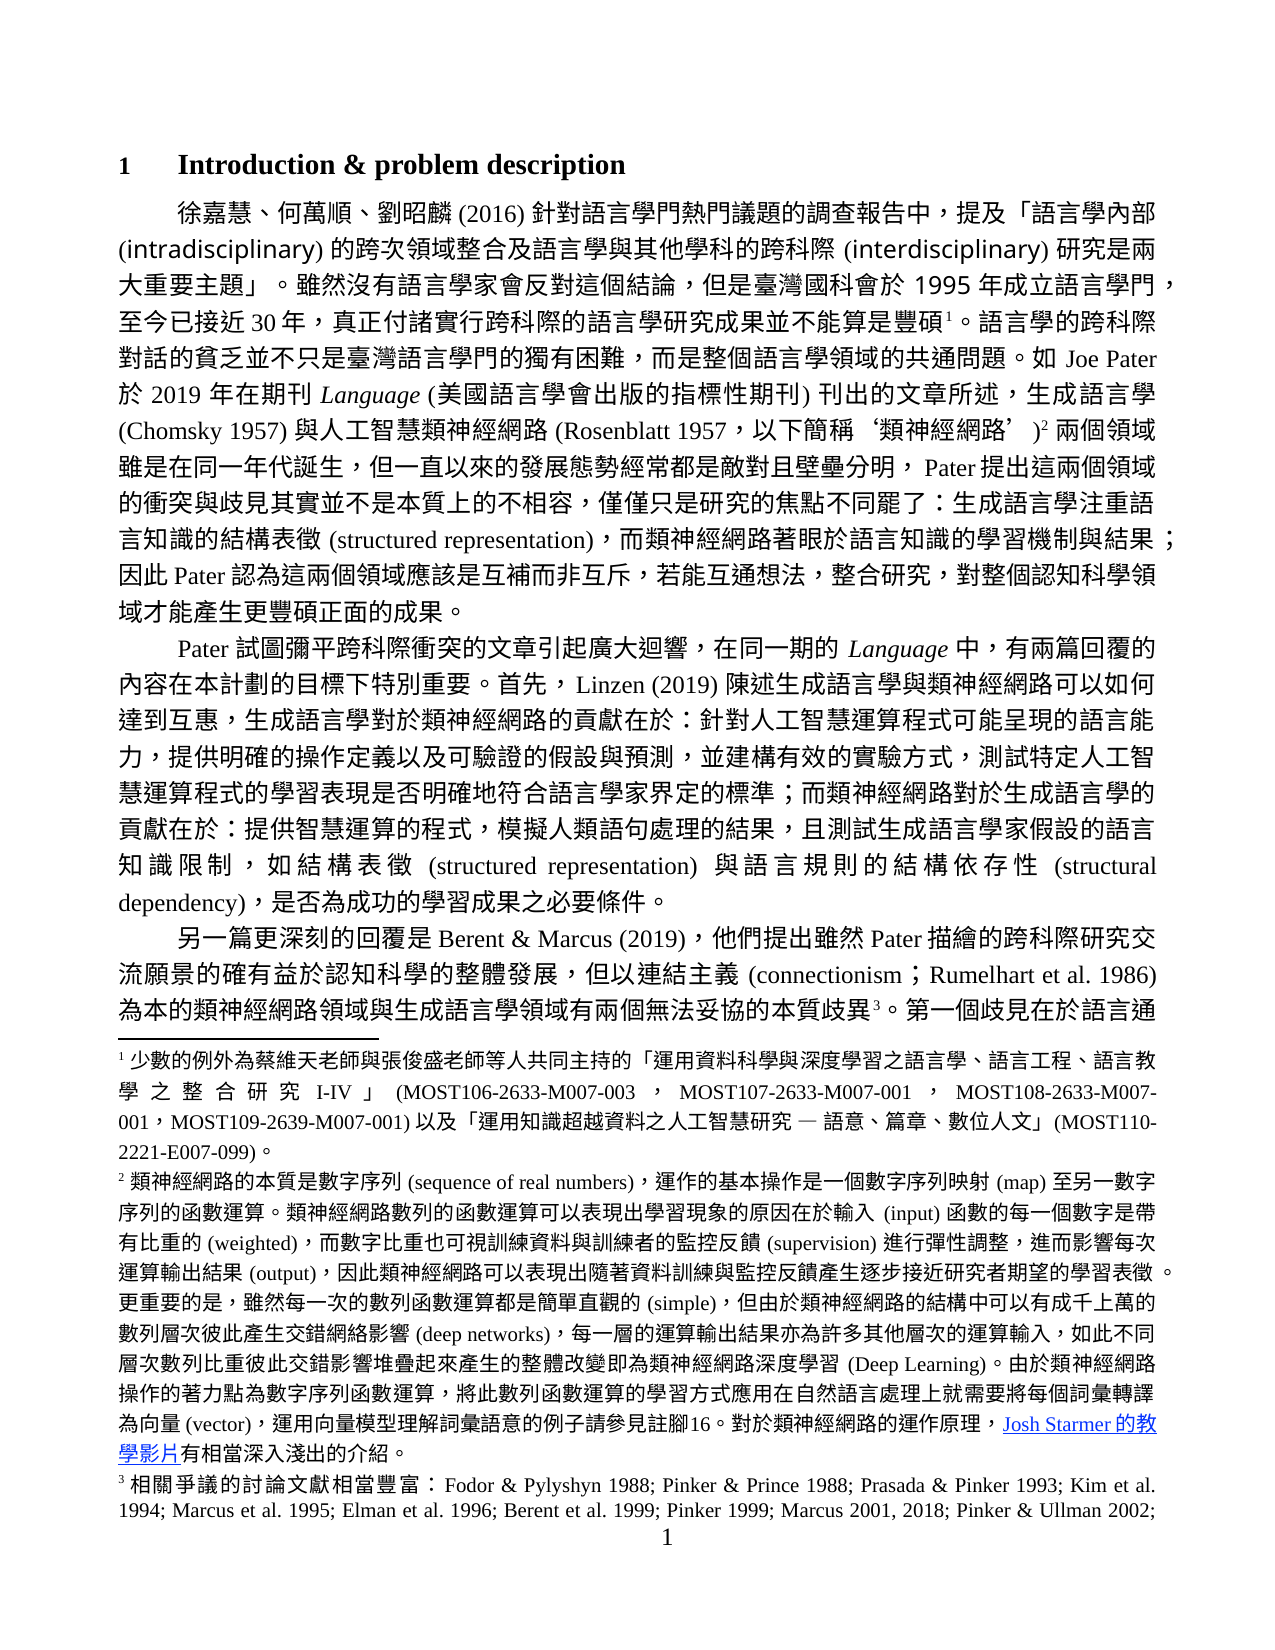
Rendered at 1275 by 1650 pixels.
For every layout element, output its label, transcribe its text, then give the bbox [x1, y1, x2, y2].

text Pater 試圖彌平跨科際衝突的文章引起廣大迴響，在同一期的 Language 中，有兩篇回覆的內容在本計劃的目標下特別重要。首先，Linzen (2019) 陳述生成語言學與類神經網路可以如何達到互惠，生成語言學對於類神經網路的貢獻在於：針對人工智慧運算程式可能呈現的語言能力，提供明確的操作定義以及可驗證的假設與預測，並建構有效的實驗方式，測試特定人工智慧運算程式的學習表現是否明確地符合語言學家界定的標準；而類神經網路對於生成語言學的貢獻在於：提供智慧運算的程式，模擬人類語句處理的結果，且測試生成語言學家假設的語言知識限制，如結構表徵 (structured representation) 與語言規則的結構依存性 (structural dependency)，是否為成功的學習成果之必要條件。 [118, 628, 1157, 918]
subtitle Introduction & problem description [118, 147, 1157, 181]
text 徐嘉慧、何萬順、劉昭麟 (2016) 針對語言學門熱門議題的調查報告中，提及「語言學內部 (intradisciplinary) 的跨次領域整合及語言學與其他學科的跨科際 (interdisciplinary) 研究是兩大重要主題」。雖然沒有語言學家會反對這個結論，但是臺灣國科會於1995 年成立語言學門，至今已接近30年，真正付諸實行跨科際的語言學研究成果並不能算是豐碩。語言學的跨科際對話的貧乏並不只是臺灣語言學門的獨有困難，而是整個語言學領域的共通問題。如 Joe Pater 於 2019 年在期刊 Language (美國語言學會出版的指標性期刊) 刊出的文章所述，生成語言學 (Chomsky 1957) 與人工智慧類神經網路 (Rosenblatt 1957，以下簡稱‘類神經網路’) 兩個領域雖是在同一年代誕生，但一直以來的發展態勢經常都是敵對且壁壘分明，Pater提出這兩個領域的衝突與歧見其實並不是本質上的不相容，僅僅只是研究的焦點不同罷了：生成語言學注重語言知識的結構表徵 (structured representation)，而類神經網路著眼於語言知識的學習機制與結果；因此 Pater 認為這兩個領域應該是互補而非互斥，若能互通想法，整合研究，對整個認知科學領域才能產生更豐碩正面的成果。 [118, 193, 1157, 628]
text 另一篇更深刻的回覆是Berent & Marcus (2019)，他們提出雖然Pater描繪的跨科際研究交流願景的確有益於認知科學的整體發展，但以連結主義 (connectionism；Rumelhart et al. 1986) 為本的類神經網路領域與生成語言學領域有兩個無法妥協的本質歧異。第一個歧見在於語言通則知識 (generalization) 的學習基礎與運用機制，生成語言學家認為語言通則知識的本質是代數性的 (algebraic；見Chomsky & Schützenberger 1963; Fodor & Pylyshyn 1988; Pinker & Prince 1988; Pinker 1991; Marcus 2001)；第二個歧見為結構表徵的需求，生成語言學的理論基石為結構表徵，語言規則運用以及語意解讀的必要條件皆為結構表徵 (即’結構依存性structural dependency’)，這兩個基礎的定義統整如(1)： [118, 918, 1157, 1027]
